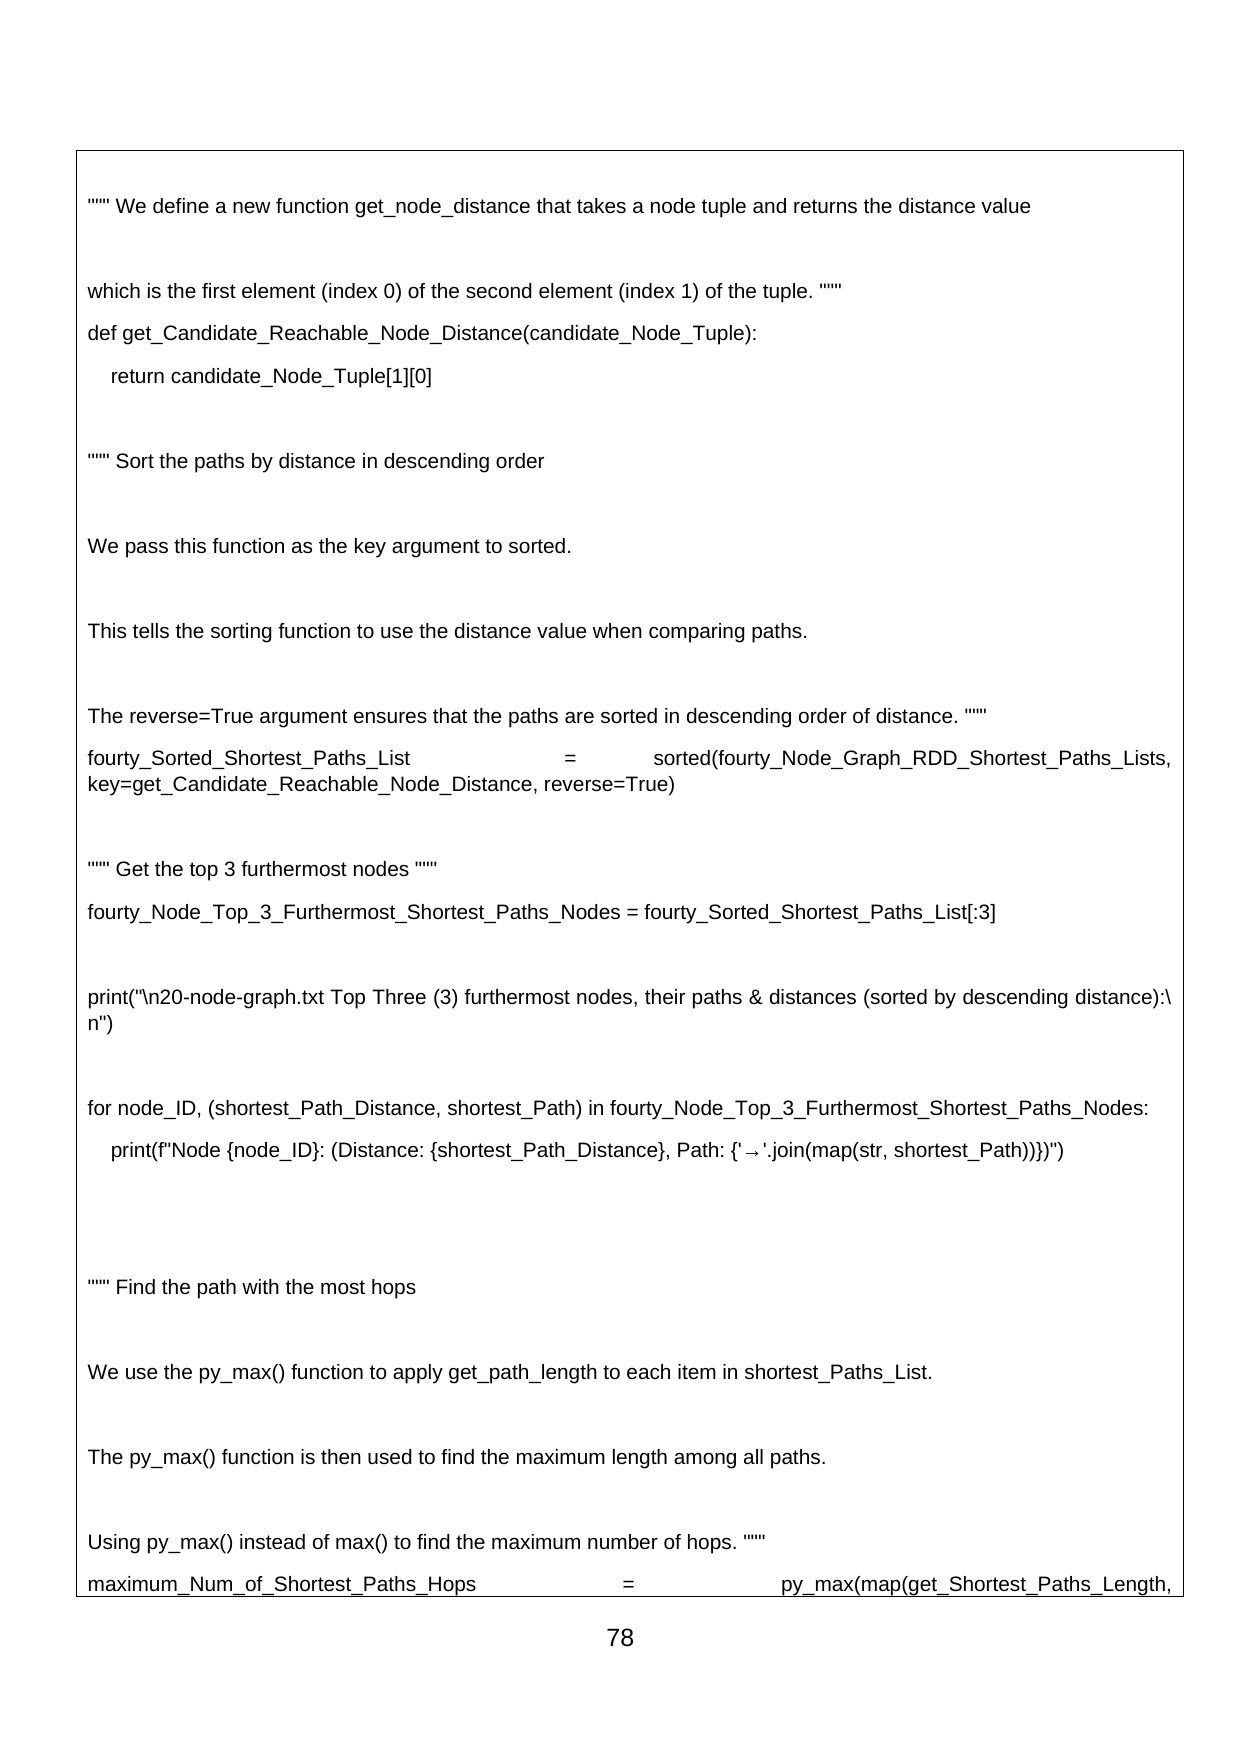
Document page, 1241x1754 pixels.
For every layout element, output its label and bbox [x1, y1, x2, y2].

table_header [77, 151, 1183, 1596]
